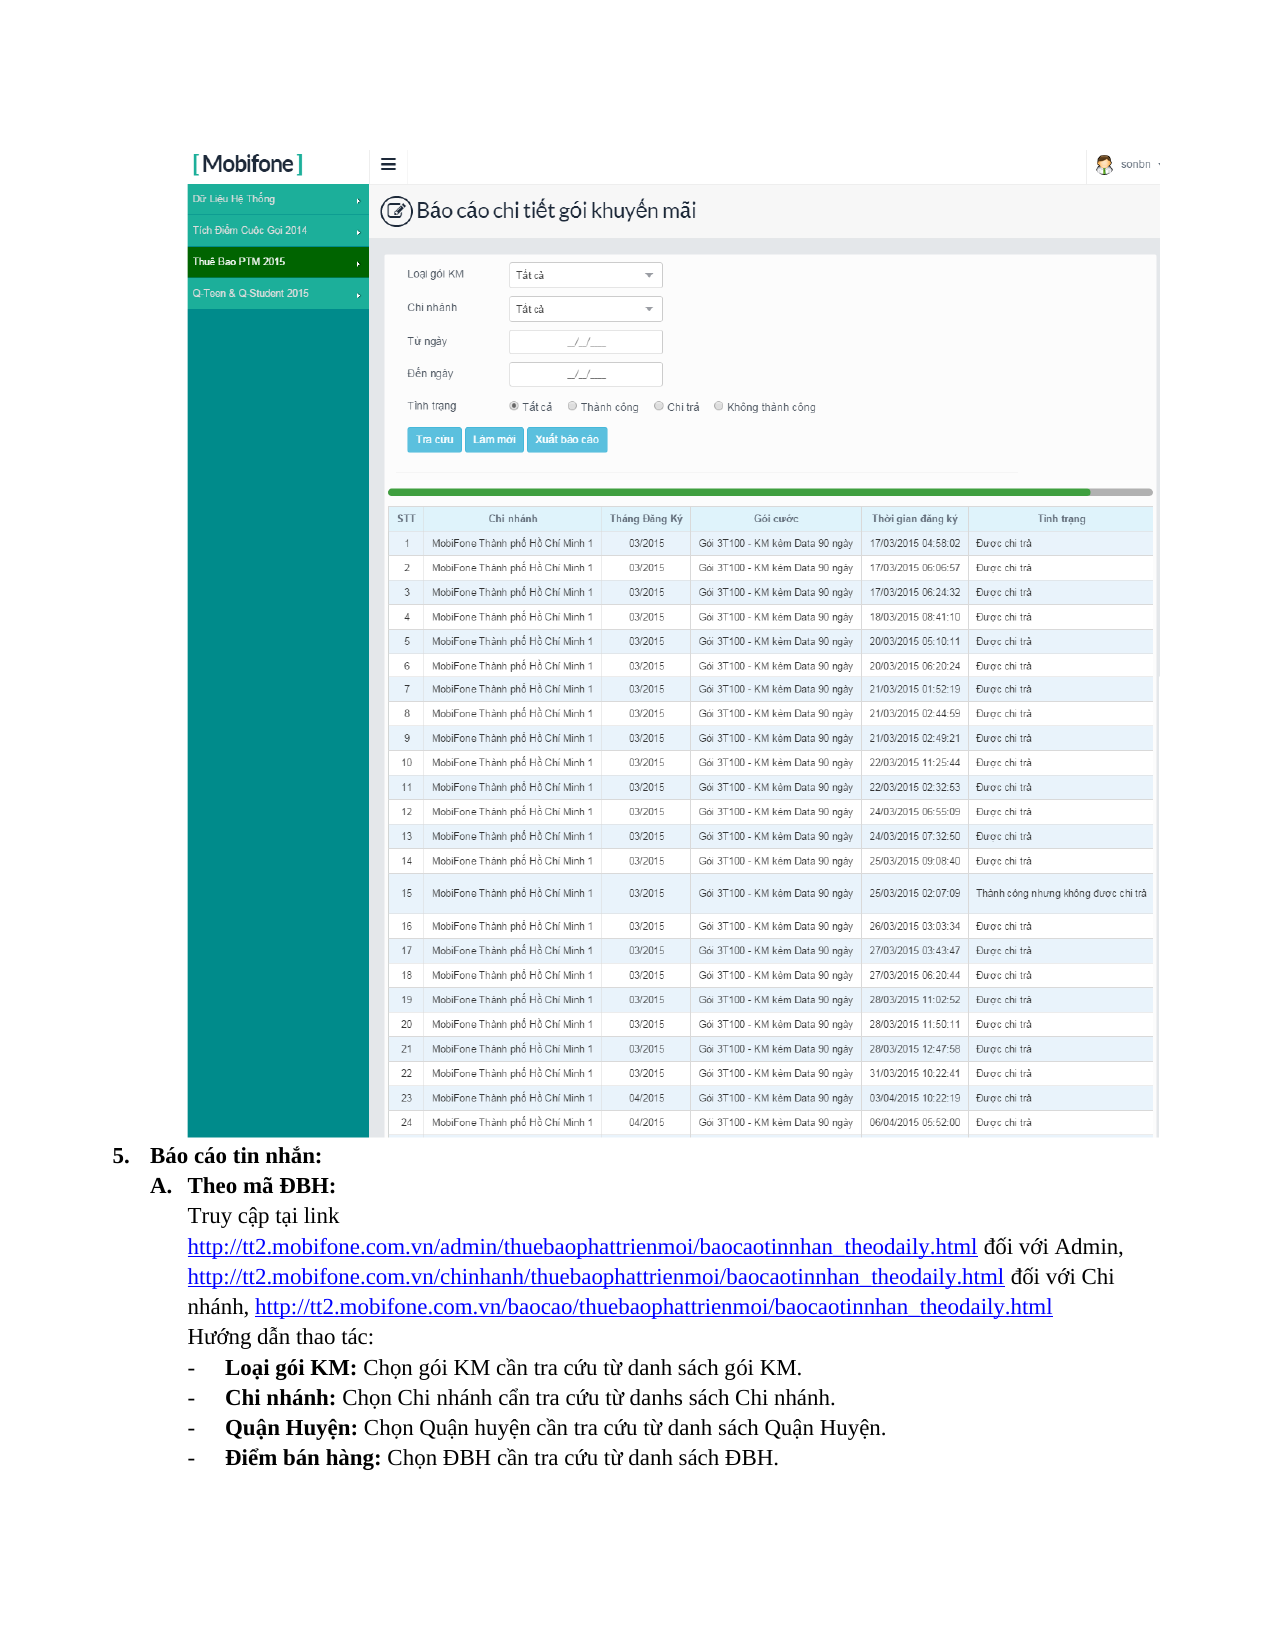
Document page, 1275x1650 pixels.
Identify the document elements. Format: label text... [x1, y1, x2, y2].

list Loại gói KM: Chọn gói KM cần tra cứu từ danh sách gói KM. [187, 1354, 1125, 1380]
list Chi nhánh: Chọn Chi nhánh cẩn tra cứu từ danhs sách Chi nhánh. [187, 1384, 1125, 1410]
list Quận Huyện: Chọn Quận huyện cần tra cứu từ danh sách Quận Huyện. [187, 1414, 1125, 1440]
picture [187, 150, 1163, 1138]
list Báo cáo tin nhắn: [112, 1142, 1125, 1168]
list Điểm bán hàng: Chọn ĐBH cần tra cứu từ danh sách ĐBH. [187, 1444, 1125, 1471]
list http://tt2.mobifone.com.vn/chinhanh/thuebaophattrienmoi/baocaotinnhan_theodaily.html đối với Chi nhánh, http://tt2.mobifone.com.vn/baocao/thuebaophattrienmoi/baocaotinnhan_theodaily.html [187, 1263, 1125, 1319]
list Truy cập tại link http://tt2.mobifone.com.vn/admin/thuebaophattrienmoi/baocaotinnhan_theodaily.html đối với Admin, [187, 1203, 1125, 1259]
list Theo mã ĐBH: [150, 1172, 1125, 1199]
list Hướng dẫn thao tác: [187, 1323, 1125, 1350]
